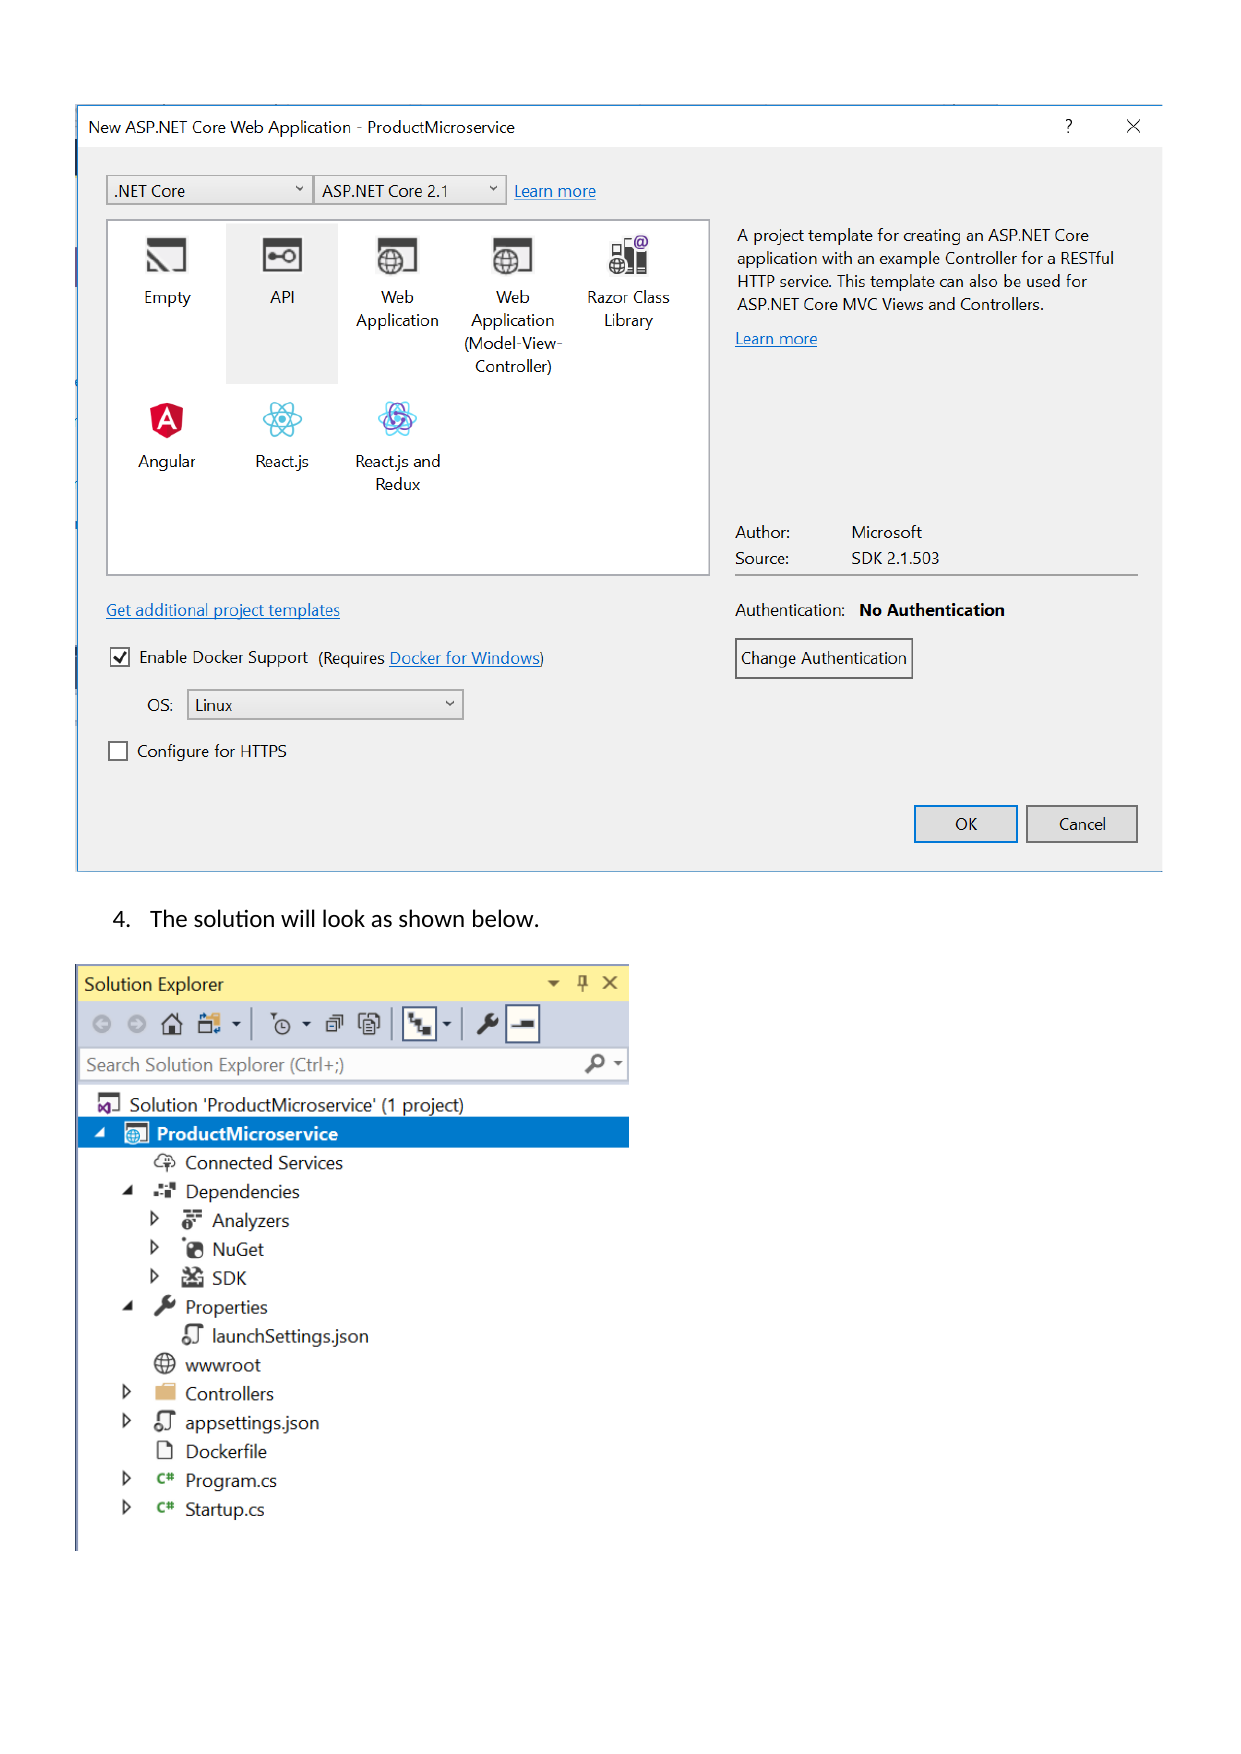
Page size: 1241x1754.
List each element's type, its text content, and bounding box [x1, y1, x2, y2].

picture [75, 964, 629, 1551]
picture [75, 104, 1163, 872]
list The solution will look as shown below. [112, 903, 1176, 933]
